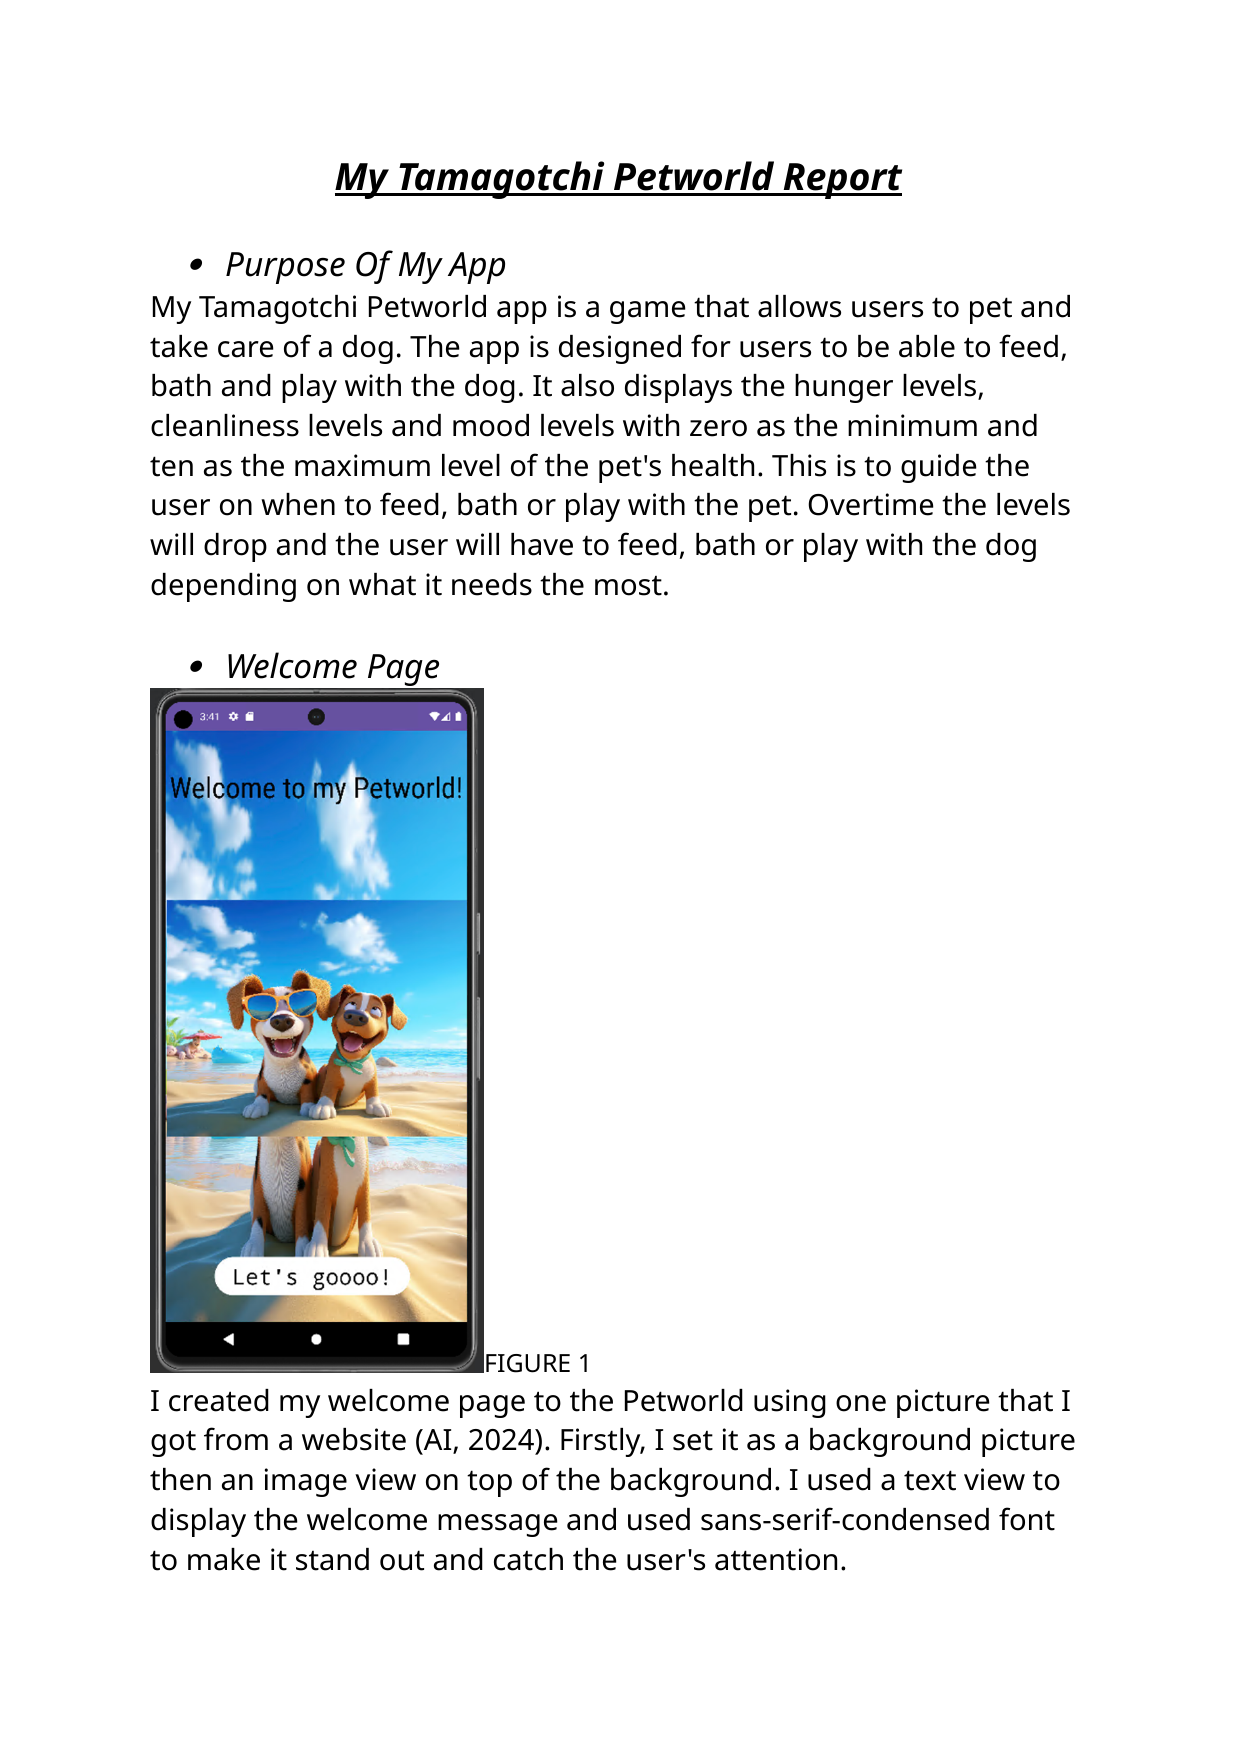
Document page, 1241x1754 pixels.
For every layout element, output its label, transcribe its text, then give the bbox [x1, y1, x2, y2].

picture [150, 688, 484, 1373]
text I created my welcome page to the Petworld using one picture that I got from a website . Firstly, I set it as a background picture then an image view on top of the background. I used a text view to display the welcome message and used sans-serif-condensed font to make it stand out and catch the user's attention. [150, 1380, 1090, 1578]
text My Tamagotchi Petworld Report [150, 150, 1090, 201]
list Welcome Page [187, 643, 1090, 689]
list Purpose Of My App [187, 241, 1090, 286]
text My Tamagotchi Petworld app is a game that allows users to pet and take care of a dog. The app is designed for users to be able to feed, bath and play with the dog. It also displays the hunger levels, cleanliness levels and mood levels with zero as the minimum and ten as the maximum level of the pet's health. This is to guide the user on when to feed, bath or play with the pet. Overtime the levels will drop and the user will have to feed, bath or play with the dog depending on what it needs the most. [150, 286, 1090, 604]
